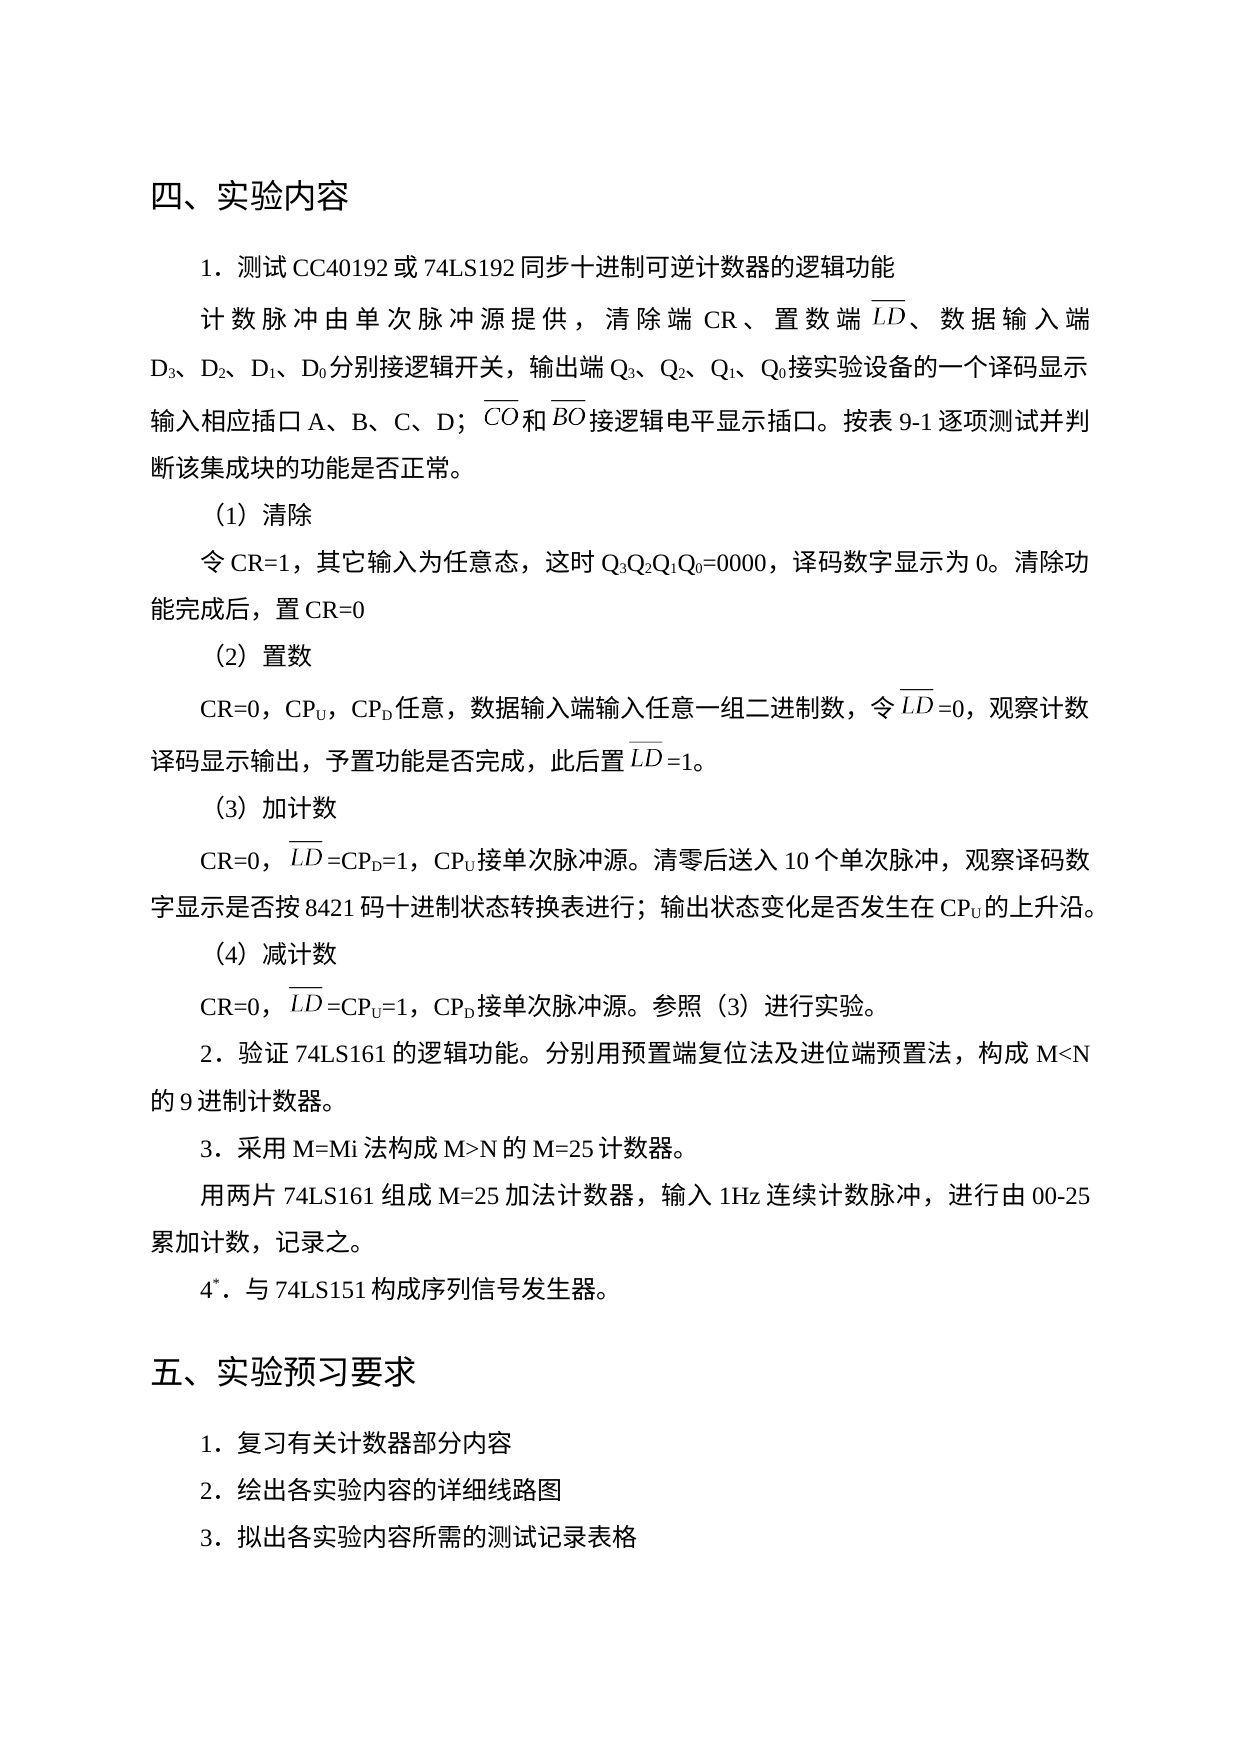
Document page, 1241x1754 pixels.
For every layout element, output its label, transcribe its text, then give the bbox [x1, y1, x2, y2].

text 令CR=1，其它输入为任意态，这时Q3Q2Q1Q0=0000，译码数字显示为0。清除功能完成后，置CR=0 [150, 543, 1090, 626]
subtitle 五、实验预习要求 [150, 1337, 1090, 1402]
text 计数脉冲由单次脉冲源提供，清除端CR、置数端、数据输入端D3、D2、D1、D0分别接逻辑开关，输出端Q3、Q2、Q1、Q0接实验设备的一个译码显示输入相应插口A、B、C、D；和接逻辑电平显示插口。按表9-1逐项测试并判断该集成块的功能是否正常。 [150, 295, 1090, 485]
text 3．拟出各实验内容所需的测试记录表格 [150, 1517, 1090, 1553]
text 用两片74LS161组成M=25加法计数器，输入1Hz连续计数脉冲，进行由00-25累加计数，记录之。 [150, 1175, 1090, 1258]
text CR=0，=CPU=1，CPD接单次脉冲源。参照（3）进行实验。 [150, 982, 1090, 1023]
text CR=0，CPU，CPD任意，数据输入端输入任意一组二进制数，令=0，观察计数译码显示输出，予置功能是否完成，此后置=1。 [150, 684, 1090, 777]
text CR=0，=CPD=1，CPU接单次脉冲源。清零后送入10个单次脉冲，观察译码数字显示是否按8421码十进制状态转换表进行；输出状态变化是否发生在CPU的上升沿。 [150, 835, 1090, 924]
text 2．绘出各实验内容的详细线路图 [150, 1470, 1090, 1506]
text 2．验证74LS161的逻辑功能。分别用预置端复位法及进位端预置法，构成M<N的9进制计数器。 [150, 1034, 1090, 1117]
text （2）置数 [150, 637, 1090, 673]
text （4）减计数 [150, 934, 1090, 971]
subtitle 四、实验内容 [150, 162, 1090, 227]
text 4*．与74LS151构成序列信号发生器。 [150, 1269, 1090, 1306]
text 1．测试CC40192或74LS192同步十进制可逆计数器的逻辑功能 [150, 248, 1090, 284]
text （1）清除 [150, 496, 1090, 532]
text 1．复习有关计数器部分内容 [150, 1423, 1090, 1459]
text （3）加计数 [150, 788, 1090, 824]
text 3．采用M=Mi法构成M>N的M=25计数器。 [150, 1128, 1090, 1164]
